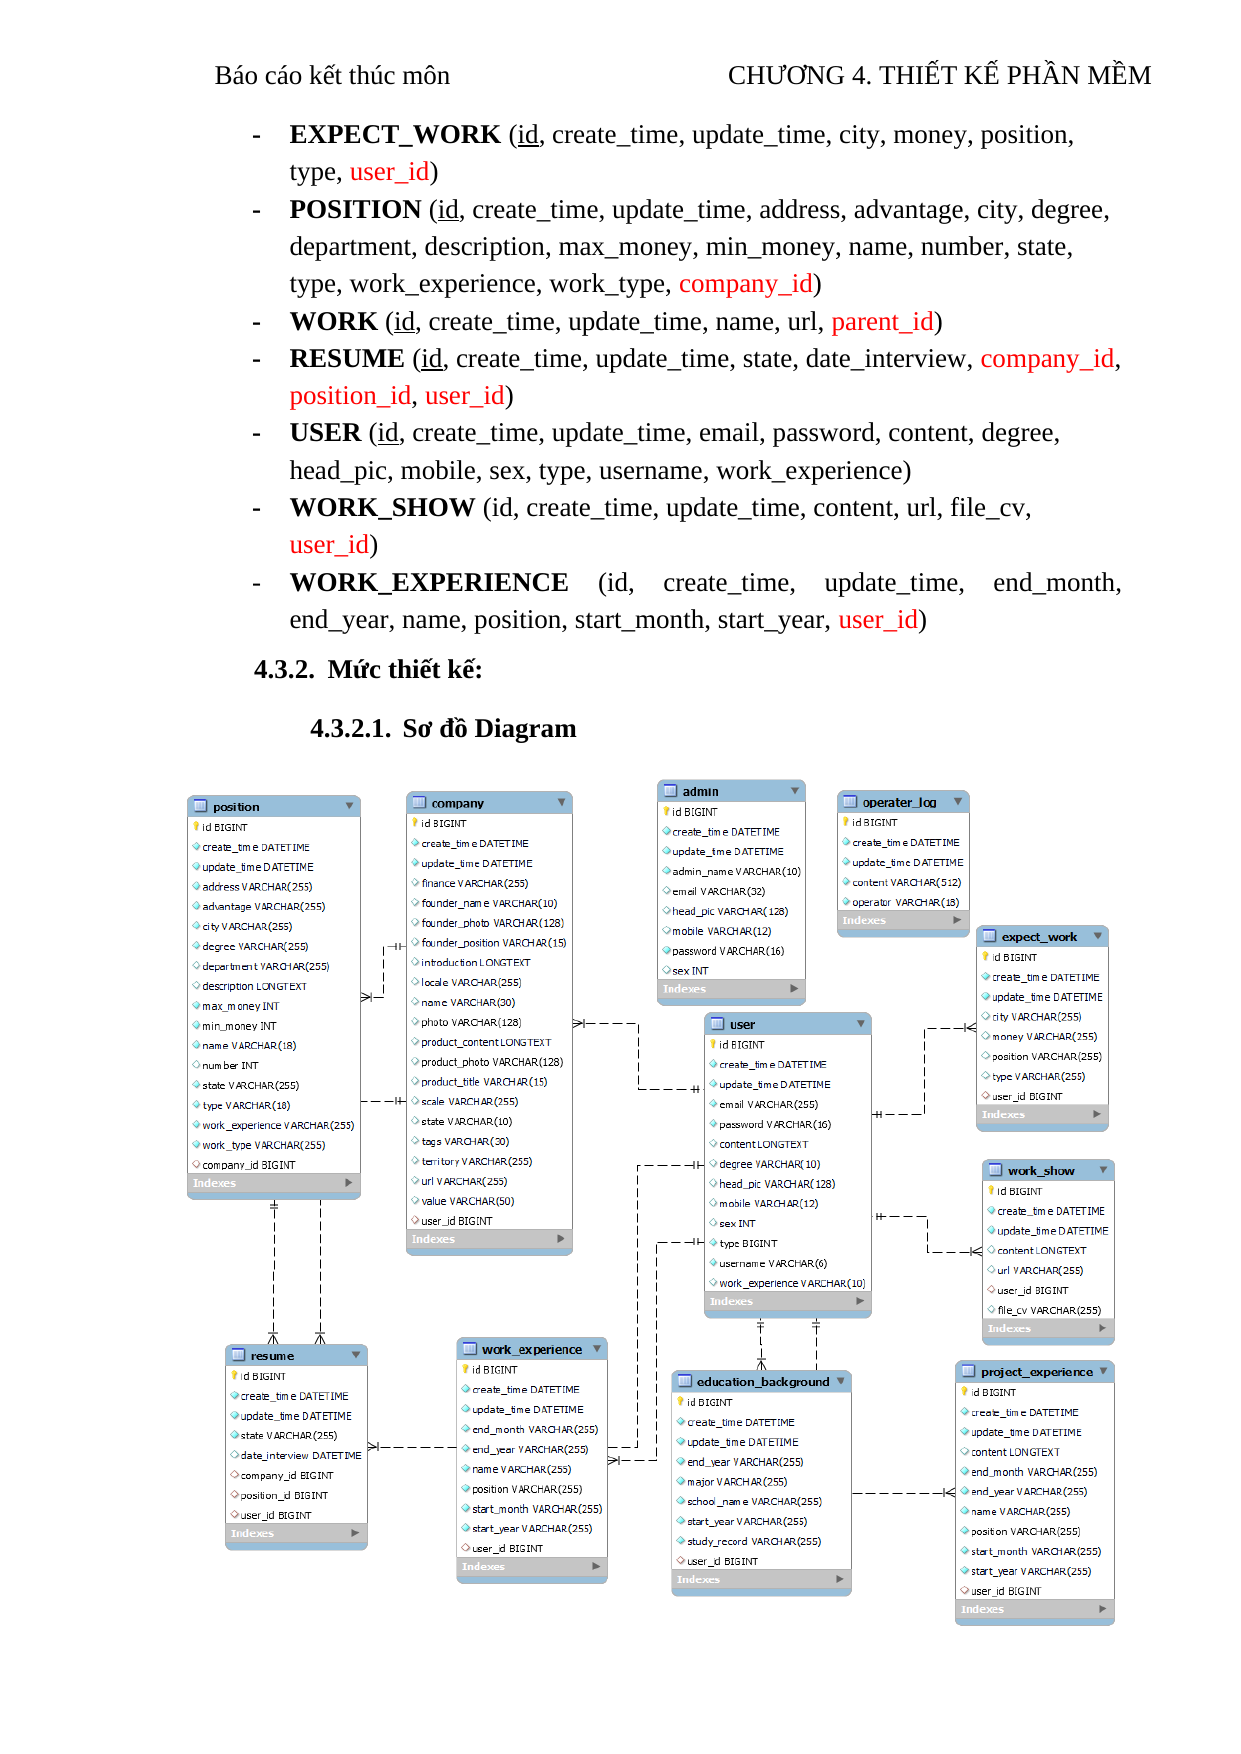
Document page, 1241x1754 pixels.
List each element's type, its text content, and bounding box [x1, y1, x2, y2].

subtitle Mức thiết kế: [254, 653, 1122, 684]
list EXPECT_WORK (id, create_time, update_time, city, money, position, type, user_id) [252, 118, 1122, 187]
list WORK_SHOW (id, create_time, update_time, content, url, file_cv, user_id) [252, 491, 1122, 559]
list USER (id, create_time, update_time, email, password, content, degree, head_pic, mobile, sex, type, username, work_experience) [252, 416, 1122, 485]
list WORK (id, create_time, update_time, name, url, parent_id) [252, 304, 1122, 336]
list RESUME (id, create_time, update_time, state, date_interview, company_id, position_id, user_id) [252, 342, 1122, 410]
subtitle Sơ đồ Diagram [310, 712, 1122, 743]
picture [177, 771, 1123, 1634]
list WORK_EXPERIENCE (id, create_time, update_time, end_month, end_year, name, position, start_month, start_year, user_id) [252, 566, 1122, 634]
list POSITION (id, create_time, update_time, address, advantage, city, degree, department, description, max_money, min_money, name, number, state, type, work_experience, work_type, company_id) [252, 193, 1122, 298]
